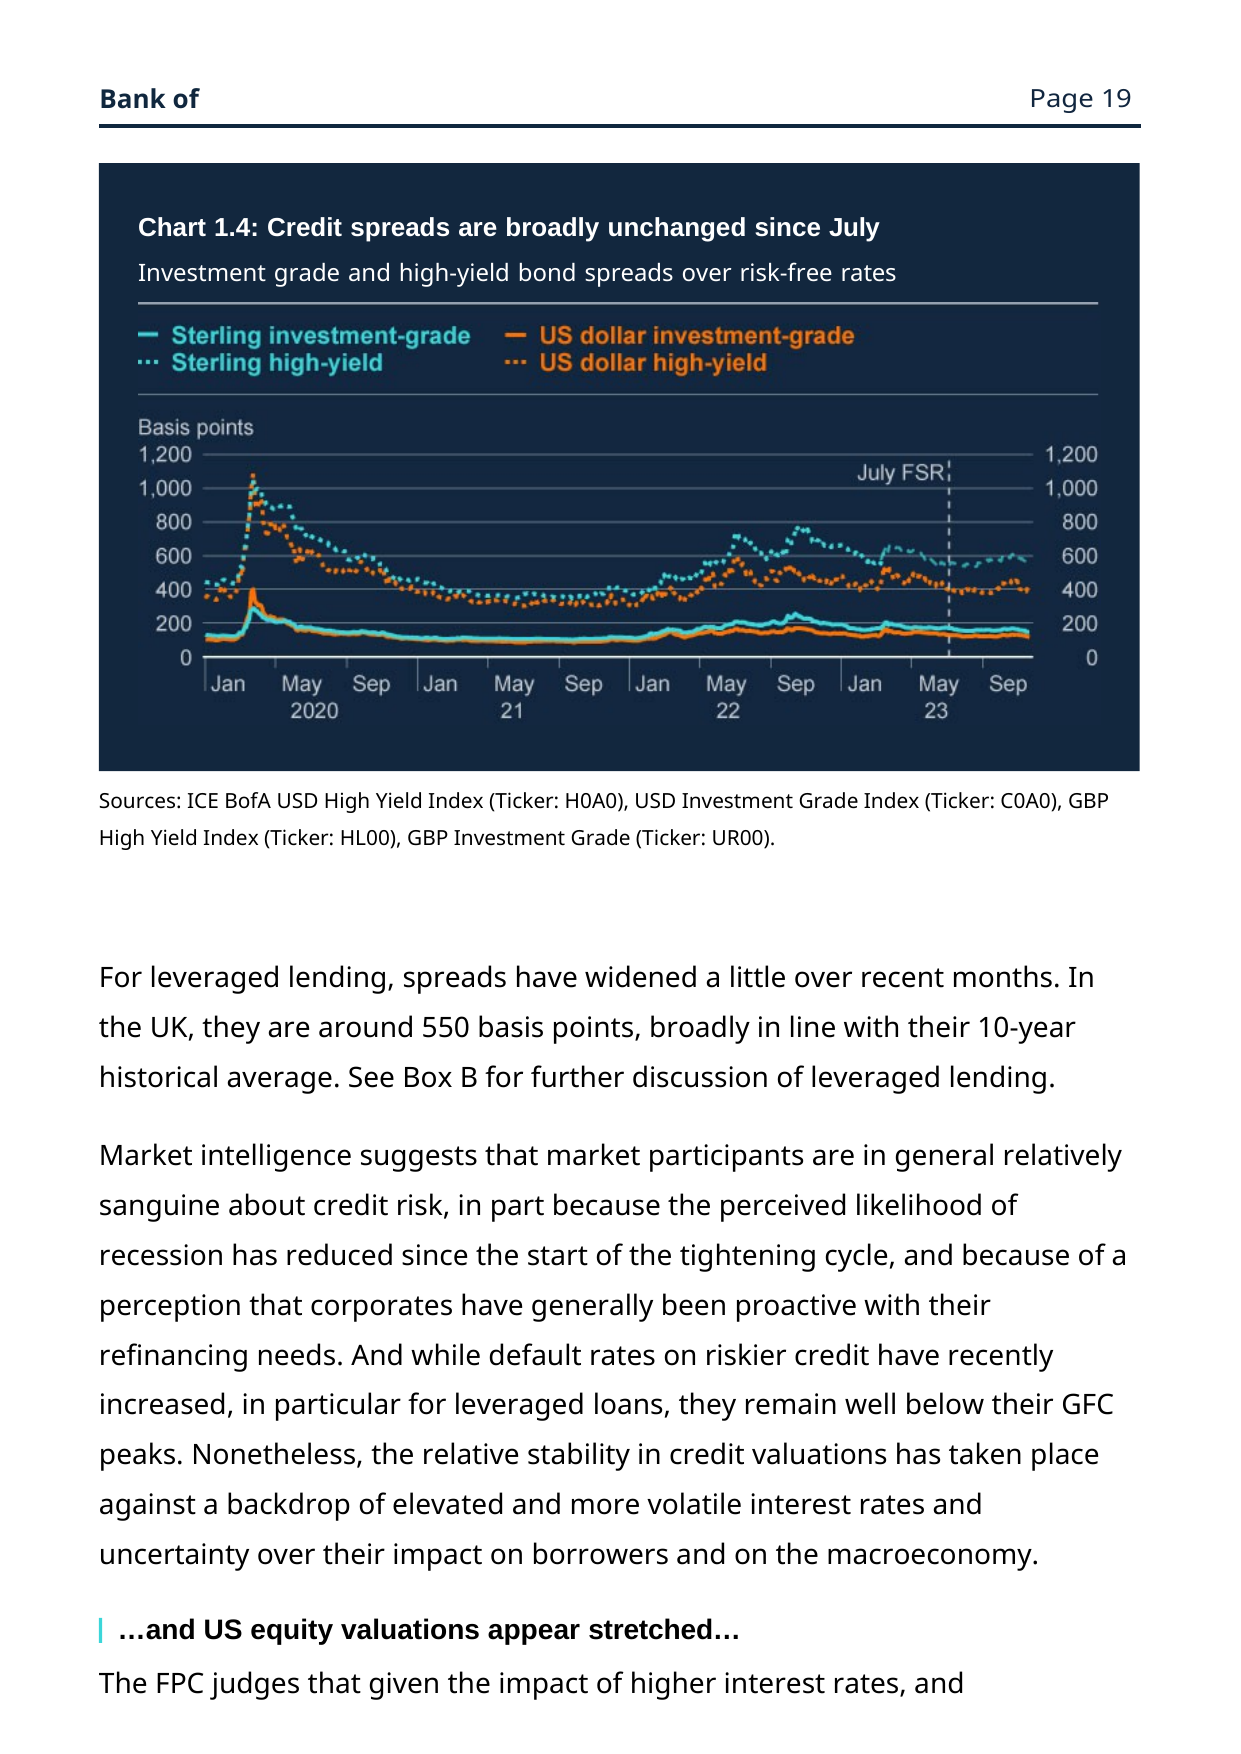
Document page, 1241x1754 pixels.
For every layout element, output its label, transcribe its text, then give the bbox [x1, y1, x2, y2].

text Sources: ICE BofA USD High Yield Index (Ticker: H0A0), USD Investment Grade Index (Ticker: C0A0), GBP High Yield Index (Ticker: HL00), GBP Investment Grade (Ticker: UR00). [99, 786, 1138, 852]
picture [138, 302, 1101, 725]
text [99, 1663, 1121, 1702]
text For leveraged lending, spreads have widened a little over recent months. In the UK, they are around 550 basis points, broadly in line with their 10-year historical average. See Box B for further discussion of leveraged lending. [99, 958, 1141, 1096]
subtitle …and US equity valuations appear stretched… [117, 1613, 1152, 1646]
text Market intelligence suggests that market participants are in general relatively sanguine about credit risk, in part because the perceived likelihood of recession has reduced since the start of the tightening cycle, and because of a perception that corporates have generally been proactive with their refinancing needs. And while default rates on riskier credit have recently increased, in particular for leveraged loans, they remain well below their GFC peaks. Nonetheless, the relative stability in credit valuations has taken place against a backdrop of elevated and more volatile interest rates and uncertainty over their impact on borrowers and on the macroeconomy. [99, 1136, 1136, 1572]
